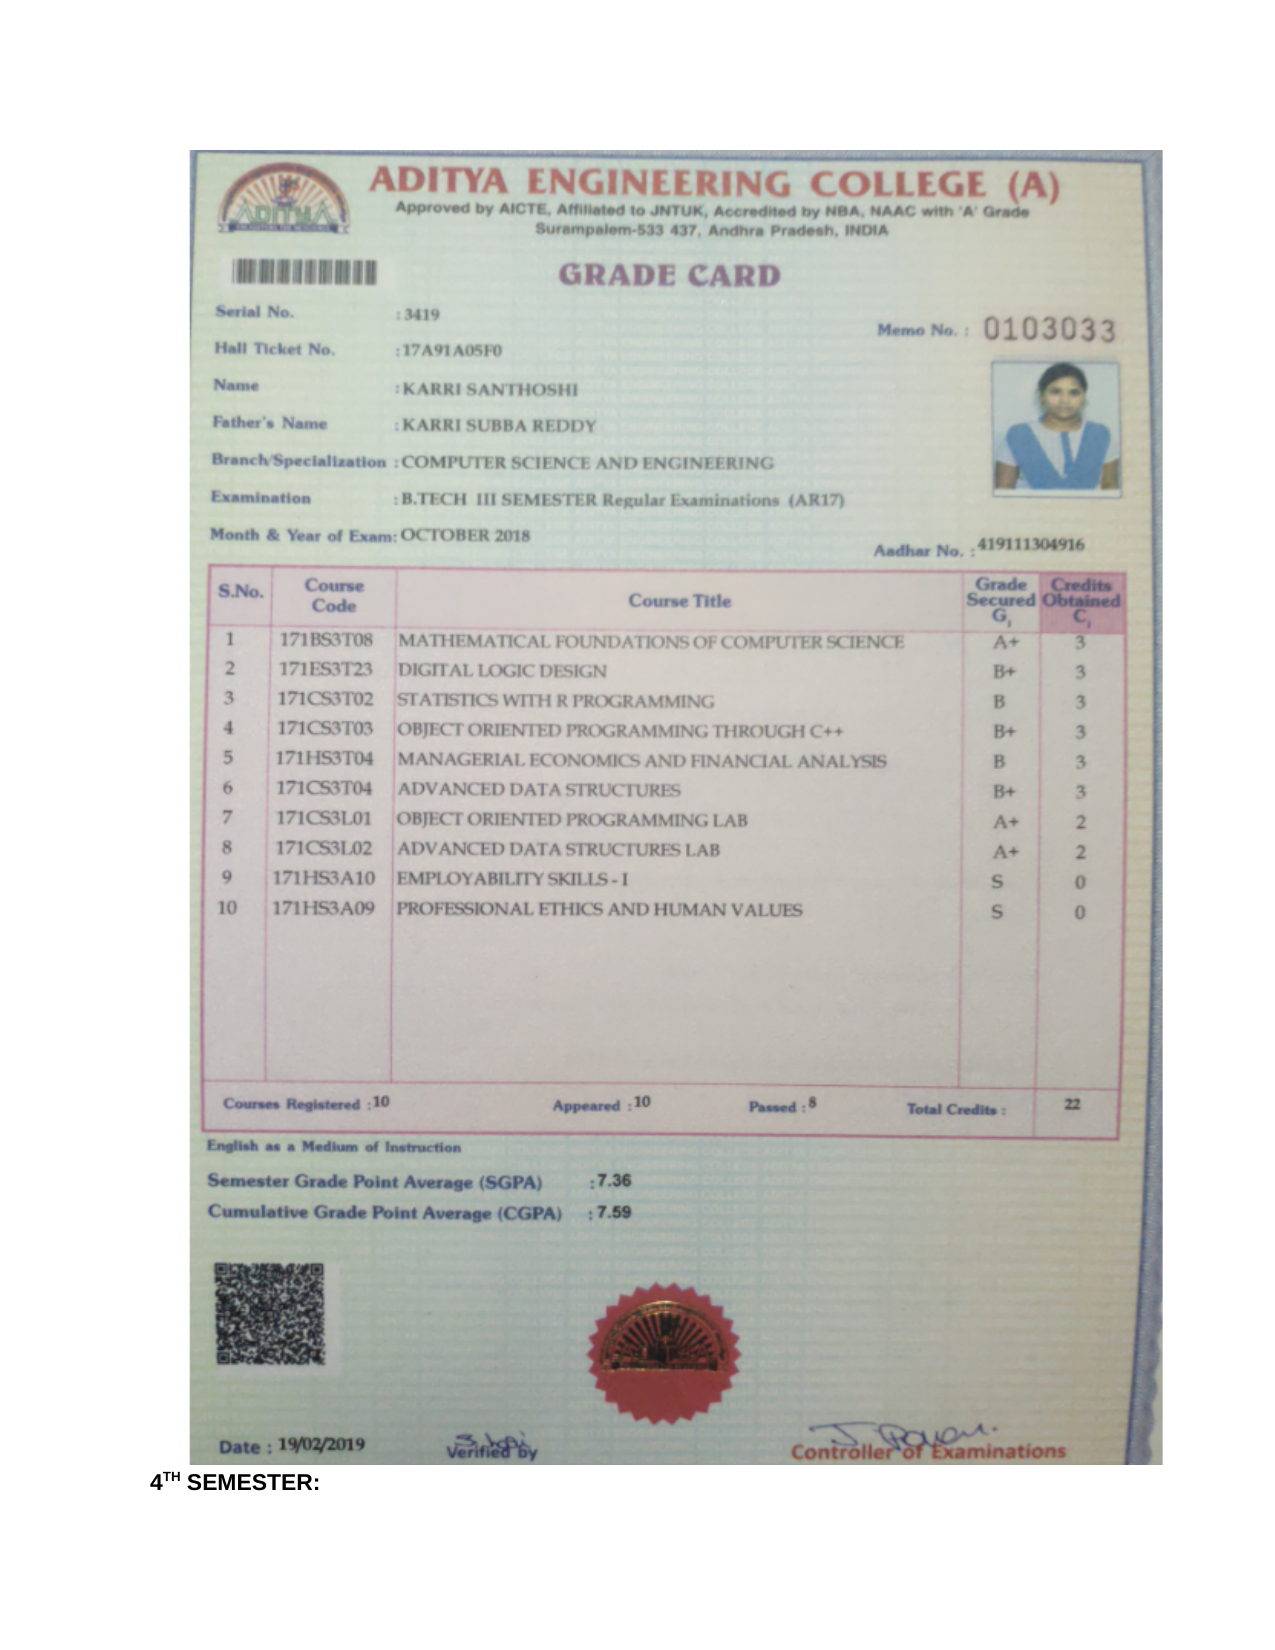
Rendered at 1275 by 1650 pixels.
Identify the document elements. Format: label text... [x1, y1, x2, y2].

picture [187, 150, 1163, 1465]
text 4TH SEMESTER: [150, 1469, 1125, 1495]
